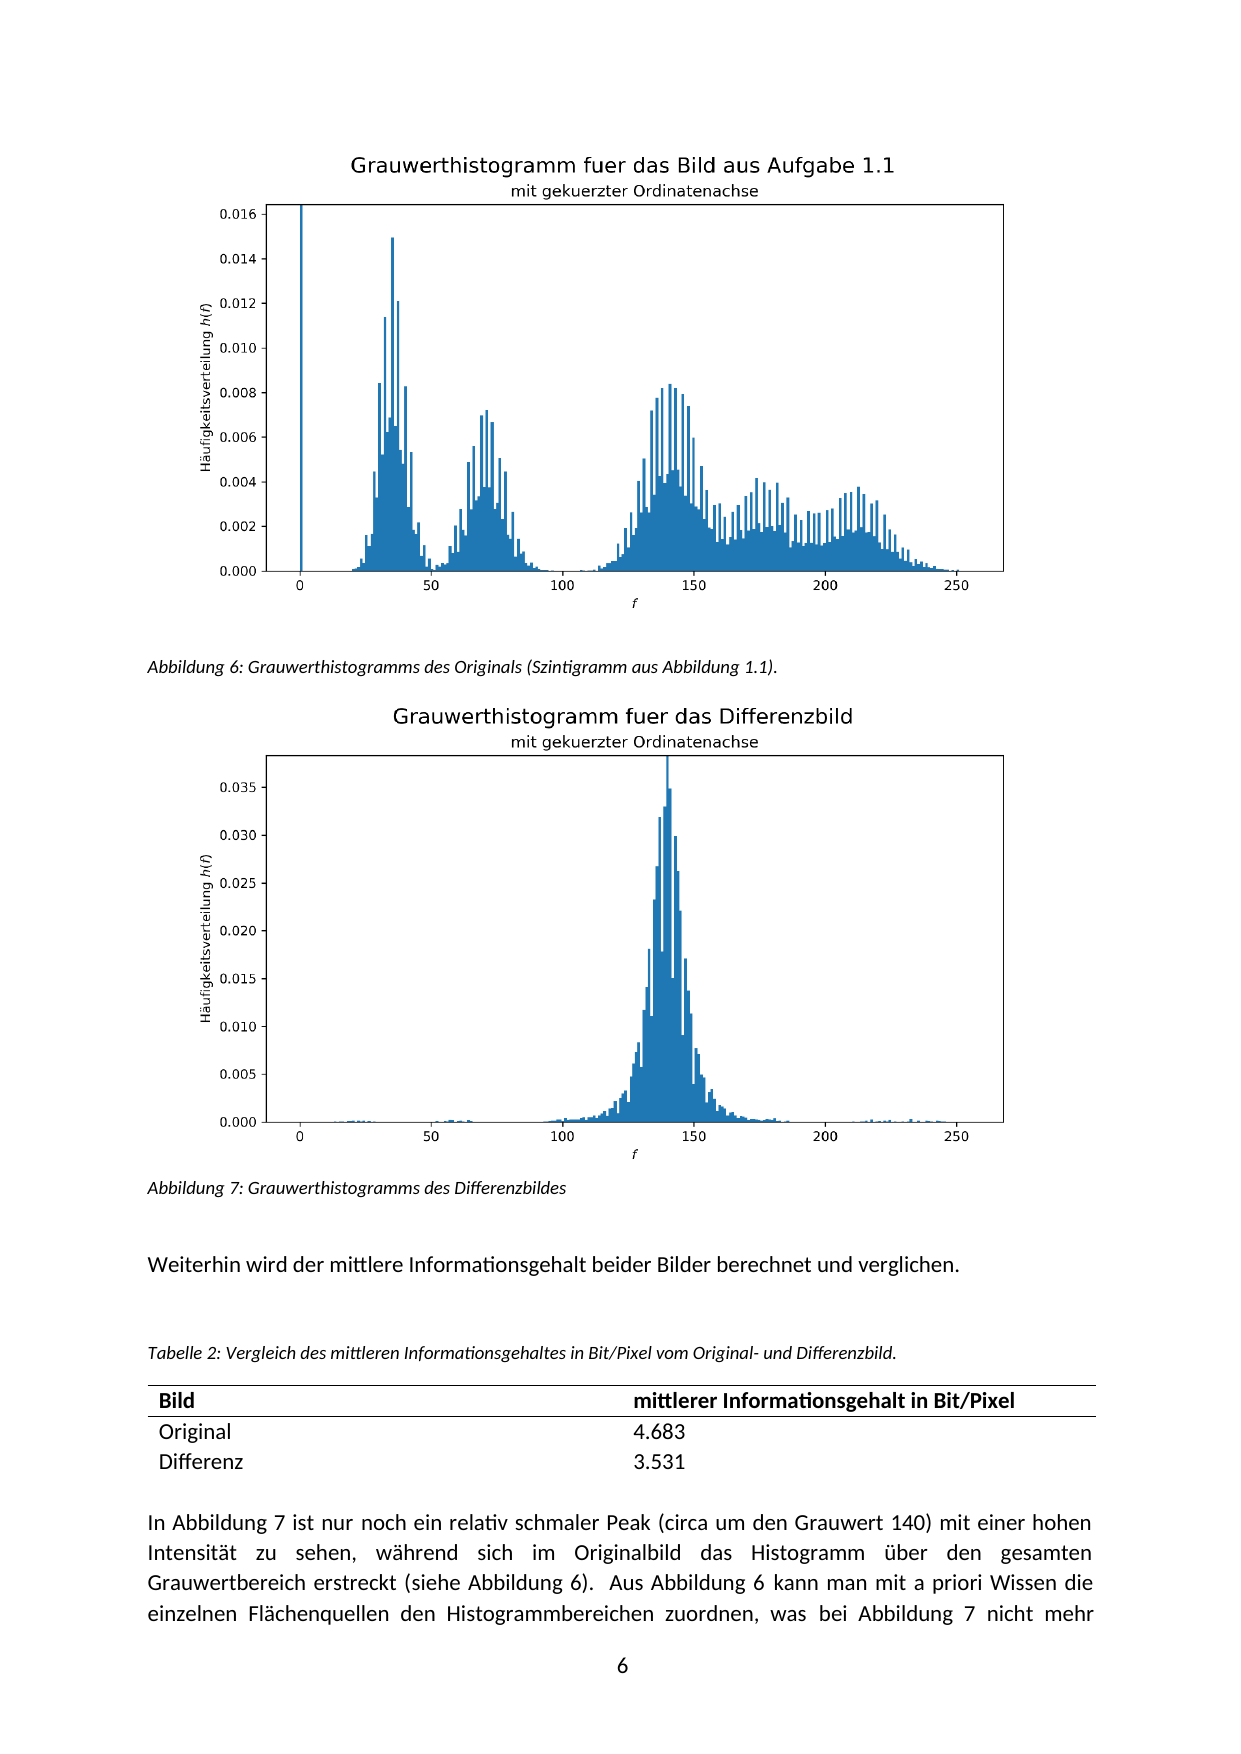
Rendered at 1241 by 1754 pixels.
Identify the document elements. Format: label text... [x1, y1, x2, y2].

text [147, 1508, 1094, 1627]
table_cell Original [148, 1417, 622, 1447]
table_cell 3.531 [622, 1448, 1096, 1478]
picture [147, 698, 1098, 1174]
text Weiterhin wird der mittlere Informationsgehalt beider Bilder berechnet und verglichen. [147, 1250, 1094, 1278]
table_header Bild [148, 1386, 622, 1416]
table_header mittlerer Informationsgehalt in Bit/Pixel [622, 1386, 1096, 1416]
text Abbildung 6: Grauwerthistogramms des Originals (Szintigramm aus Abbildung 1.1). [147, 655, 1097, 678]
table_cell 4.683 [622, 1417, 1096, 1447]
text Abbildung 7: Grauwerthistogramms des Differenzbildes [147, 1176, 1097, 1199]
table_cell Differenz [148, 1448, 622, 1478]
text Tabelle 2: Vergleich des mittleren Informationsgehaltes in Bit/Pixel vom Original- und Differenzbild. [147, 1341, 1097, 1364]
picture [147, 147, 1098, 623]
